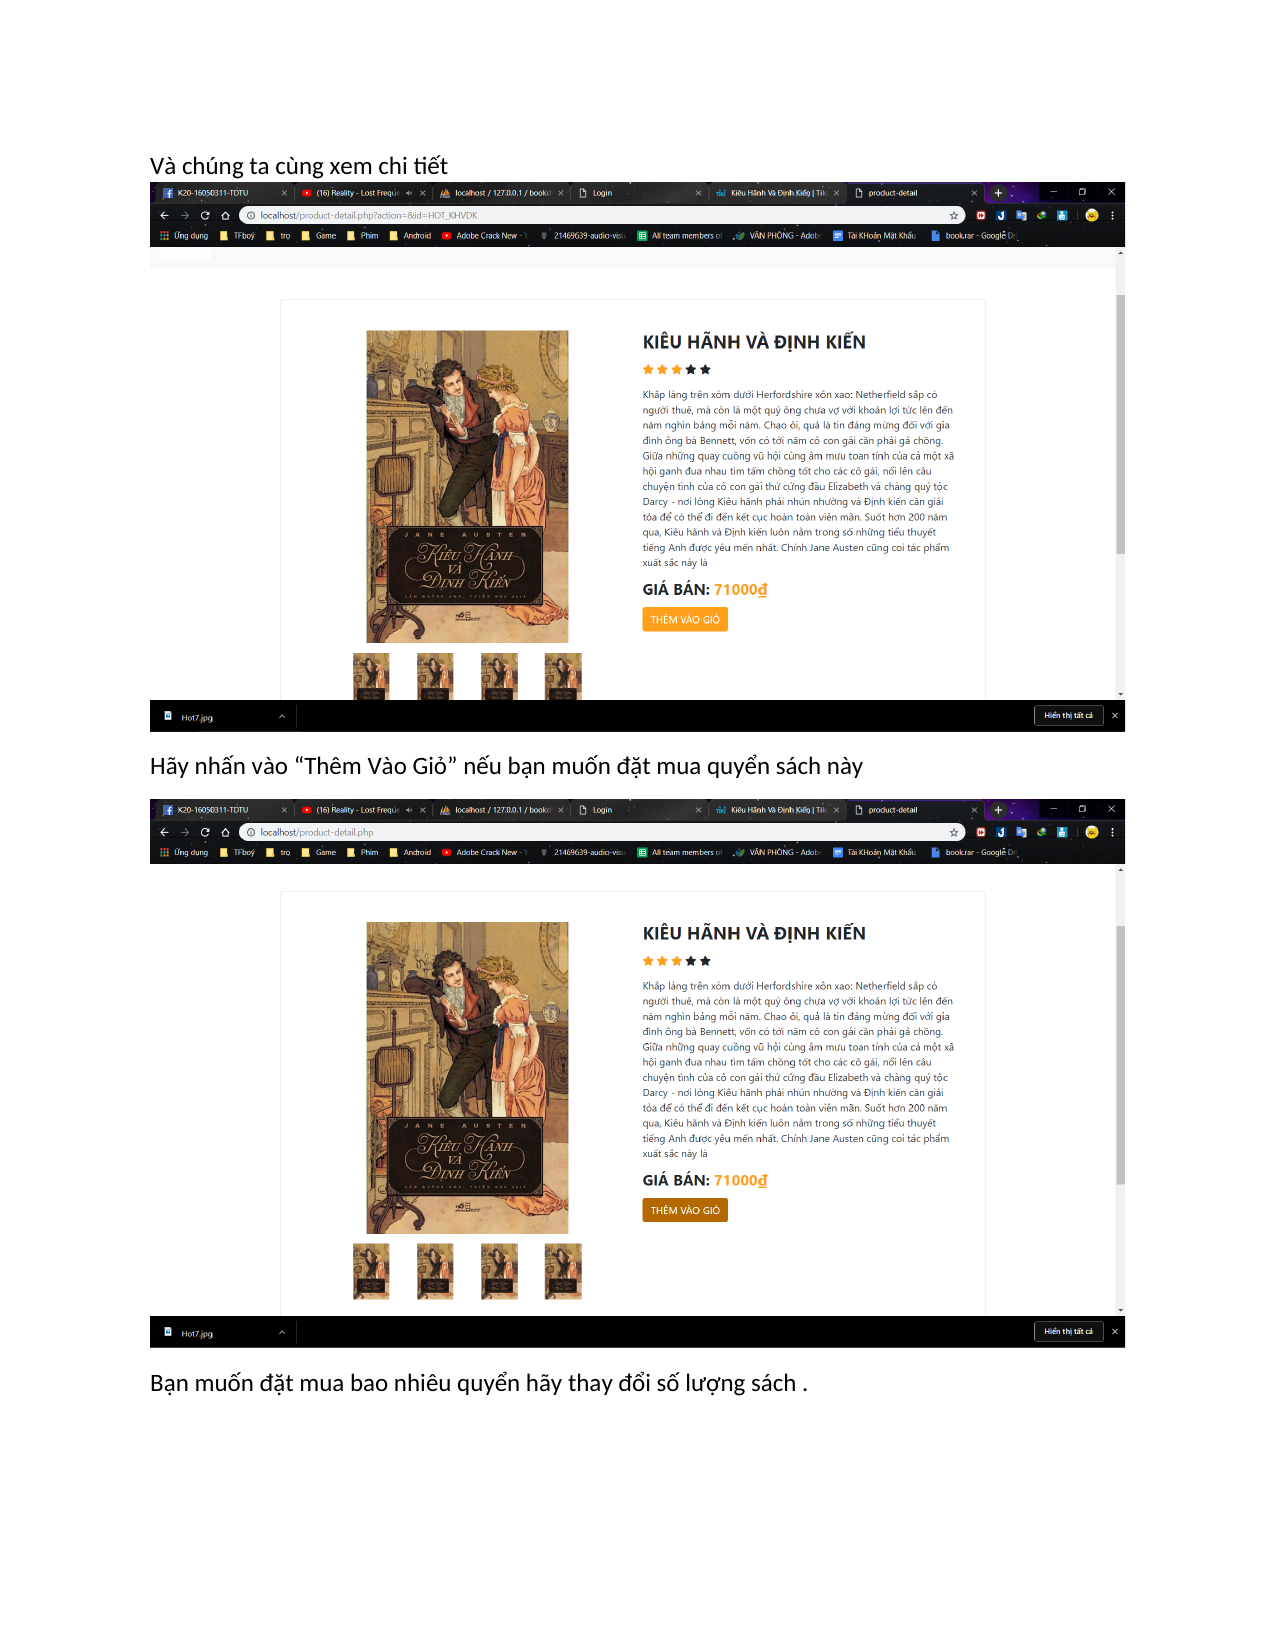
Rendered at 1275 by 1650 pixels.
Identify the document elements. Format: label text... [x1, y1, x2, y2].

picture [150, 182, 1125, 732]
text Và chúng ta cùng xem chi tiết [150, 150, 1125, 182]
picture [150, 799, 1125, 1348]
text Hãy nhấn vào “Thêm Vào Giỏ” nếu bạn muốn đặt mua quyển sách này [150, 750, 1125, 781]
text Bạn muốn đặt mua bao nhiêu quyển hãy thay đổi số lượng sách . [150, 1367, 1125, 1397]
